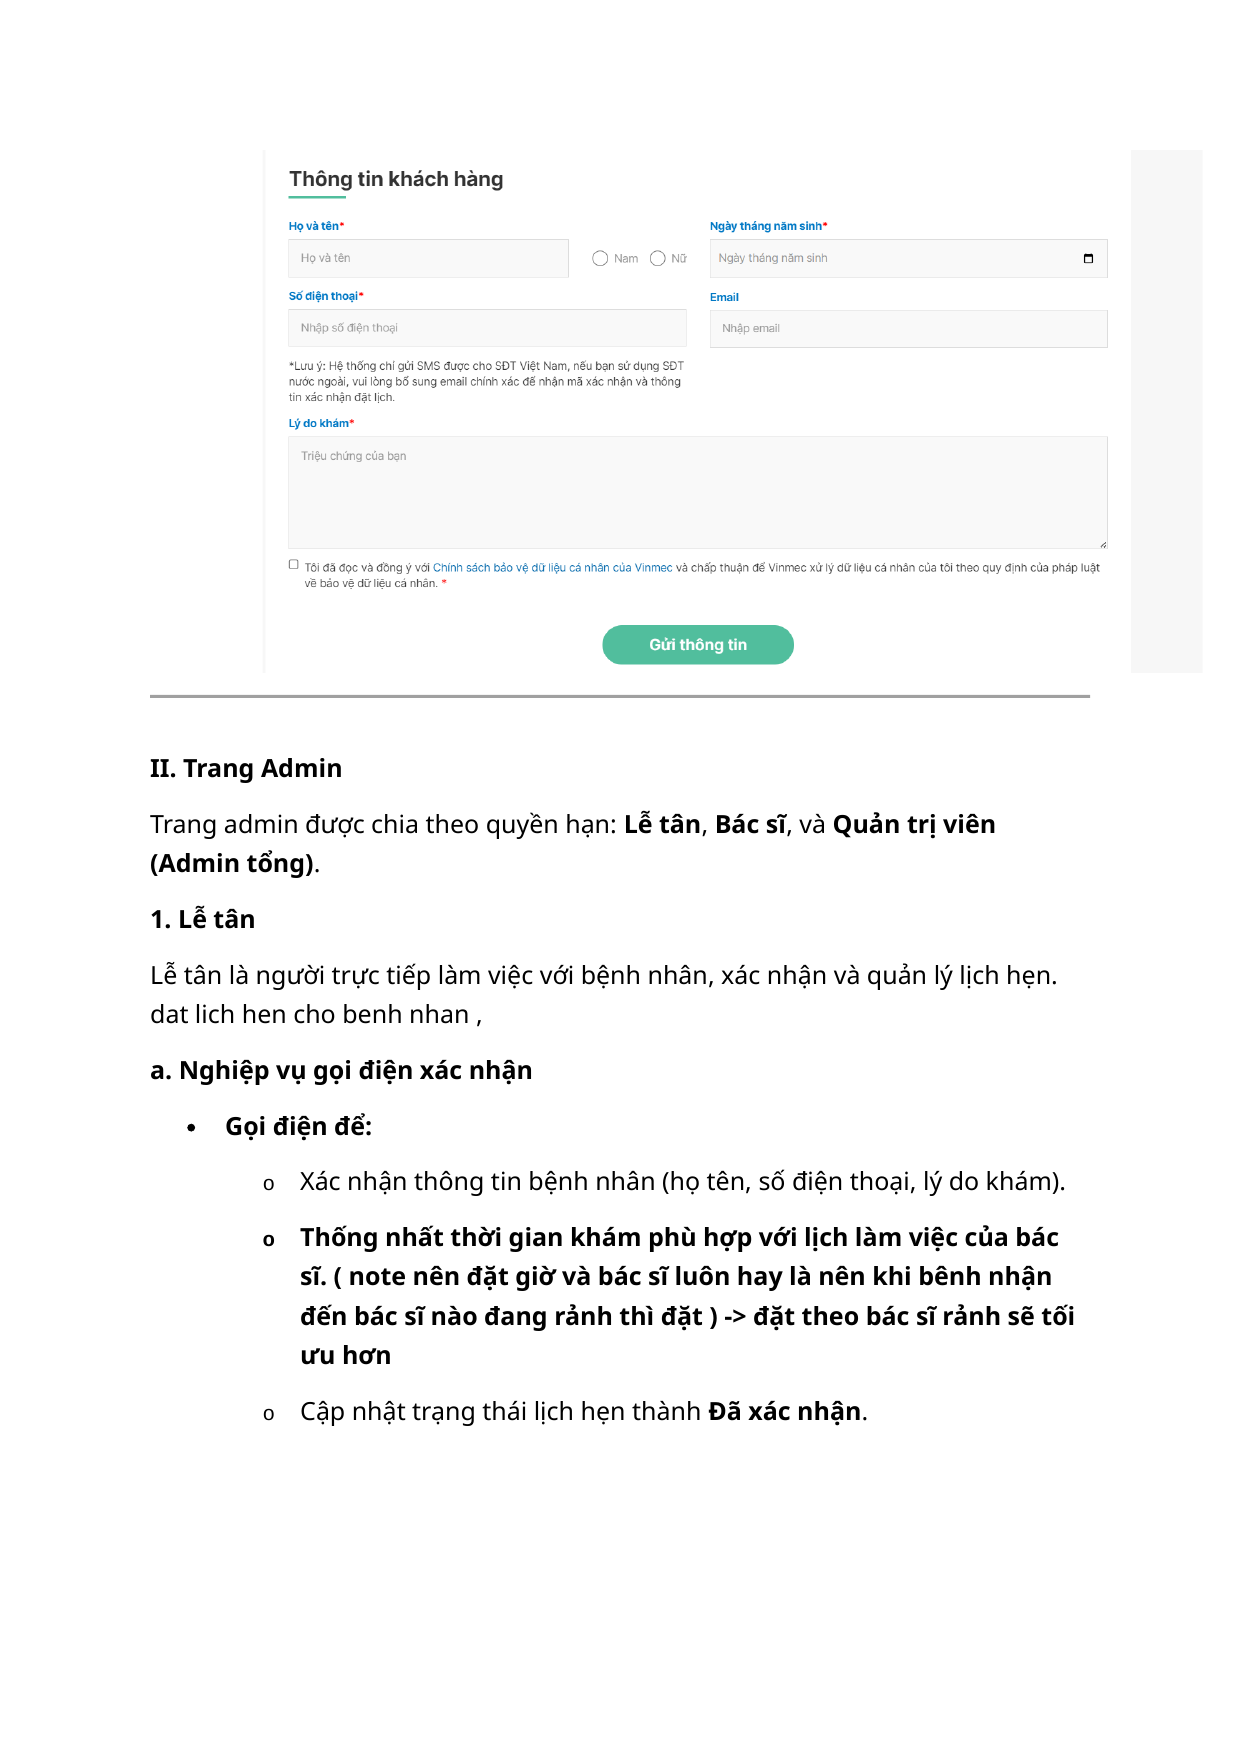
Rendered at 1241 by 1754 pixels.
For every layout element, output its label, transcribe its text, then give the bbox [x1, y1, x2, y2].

text 1. Lễ tân [150, 901, 1090, 936]
list Cập nhật trạng thái lịch hẹn thành Đã xác nhận. [262, 1393, 1090, 1427]
text Trang admin được chia theo quyền hạn: Lễ tân, Bác sĩ, và Quản trị viên (Admin tổng). [150, 806, 1090, 880]
list Thống nhất thời gian khám phù hợp với lịch làm việc của bác sĩ. ( note nên đặt giờ và bác sĩ luôn hay là nên khi bênh nhận đến bác sĩ nào đang rảnh thì đặt ) -> đặt theo bác sĩ rảnh sẽ tối ưu hơn [262, 1220, 1090, 1371]
text II. Trang Admin [150, 751, 1090, 785]
text Lễ tân là người trực tiếp làm việc với bệnh nhân, xác nhận và quản lý lịch hẹn. dat lich hen cho benh nhan , [150, 957, 1090, 1031]
picture [262, 150, 1203, 673]
text a. Nghiệp vụ gọi điện xác nhận [150, 1052, 1090, 1086]
list Gọi điện để: [187, 1108, 1090, 1142]
list Xác nhận thông tin bệnh nhân (họ tên, số điện thoại, lý do khám). [262, 1164, 1090, 1198]
